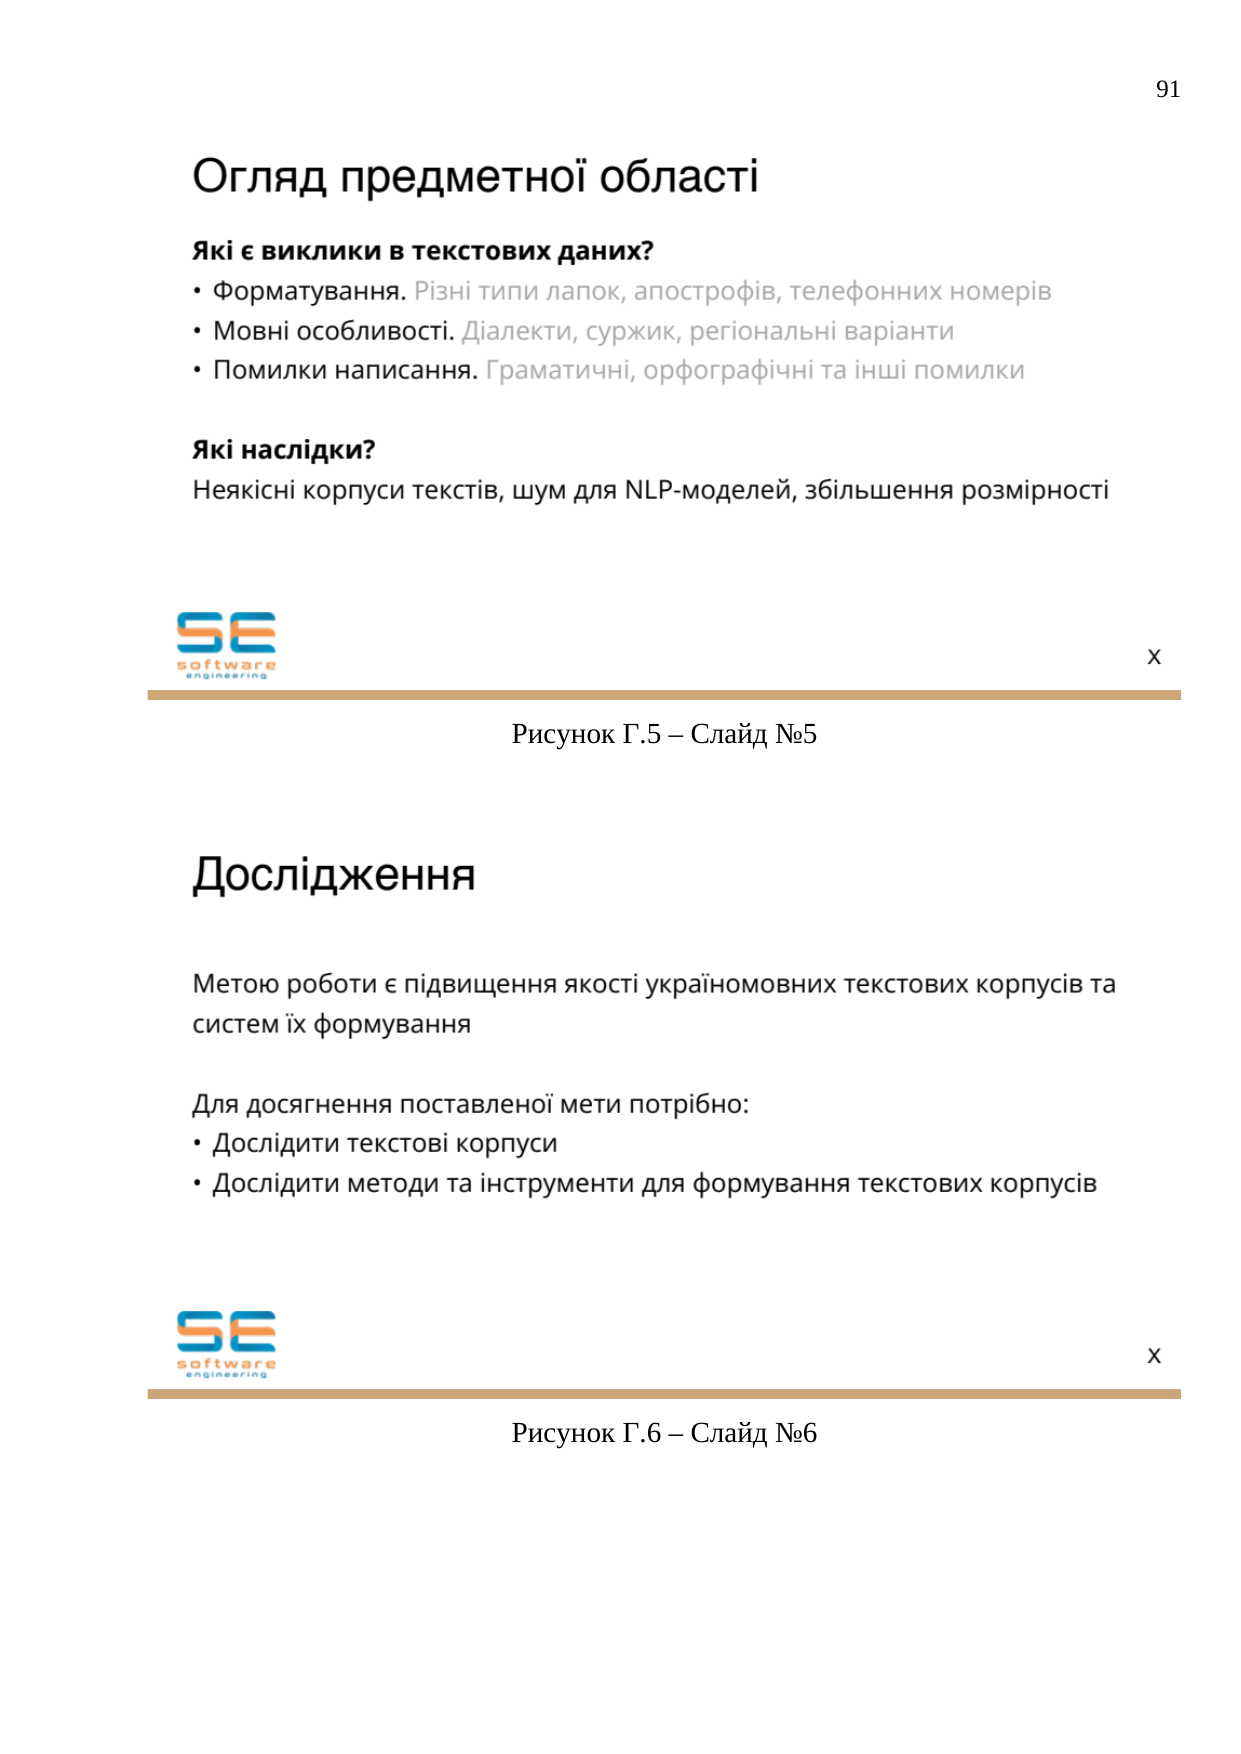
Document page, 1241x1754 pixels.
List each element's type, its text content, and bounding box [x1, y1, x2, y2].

text Рисунок Г.5 – Слайд №5 [148, 716, 1181, 750]
text Рисунок Г.6 – Слайд №6 [148, 1415, 1181, 1448]
